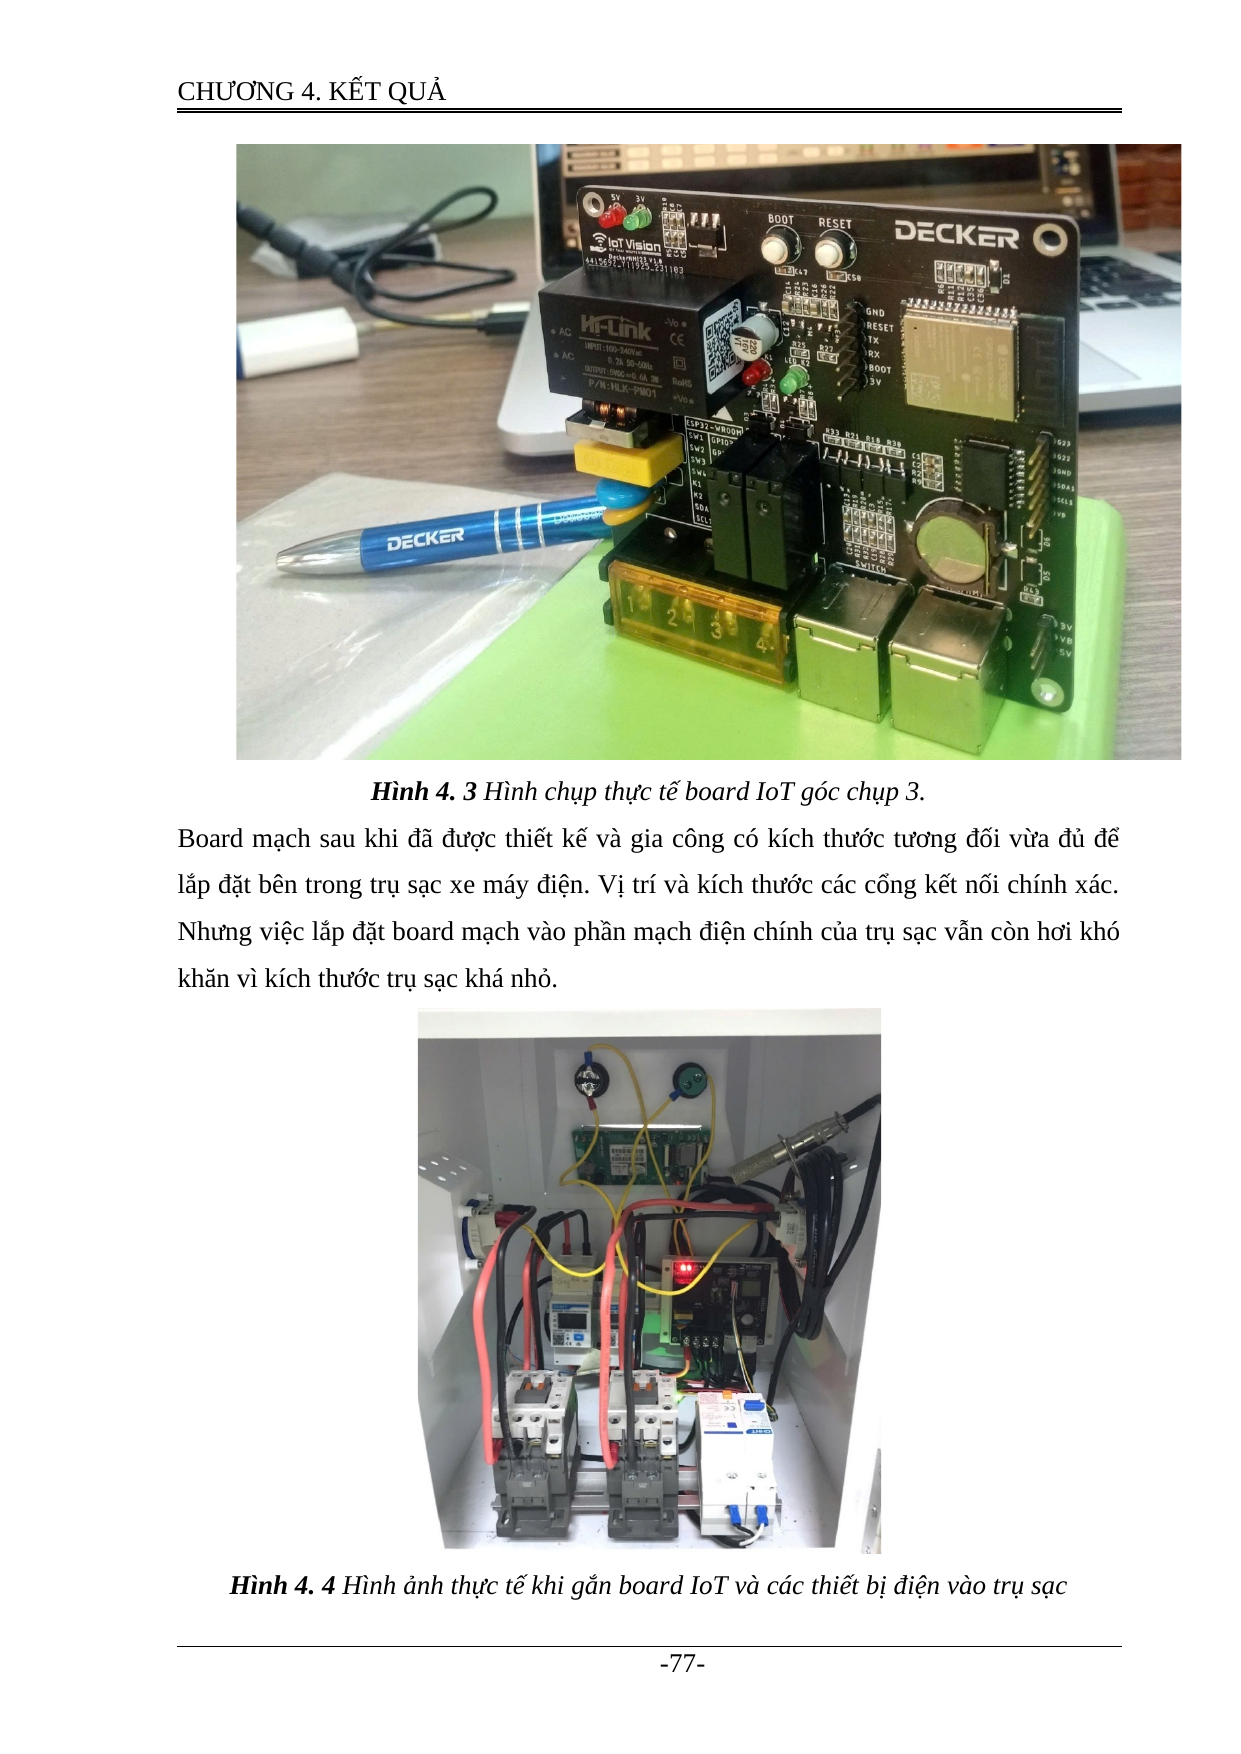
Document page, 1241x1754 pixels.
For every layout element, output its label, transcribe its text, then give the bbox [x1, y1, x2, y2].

text Hình 4. 3 Hình chụp thực tế board IoT góc chụp 3. [177, 775, 1122, 806]
text Board mạch sau khi đã được thiết kế và gia công có kích thước tương đối vừa đủ để lắp đặt bên trong trụ sạc xe máy điện. Vị trí và kích thước các cổng kết nối chính xác. Nhưng việc lắp đặt board mạch vào phần mạch điện chính của trụ sạc vẫn còn hơi khó khăn vì kích thước trụ sạc khá nhỏ. [177, 822, 1122, 993]
text Hình 4. 4 Hình ảnh thực tế khi gắn board IoT và các thiết bị điện vào trụ sạc [177, 1569, 1122, 1601]
picture [417, 1008, 882, 1554]
picture [236, 144, 1182, 760]
